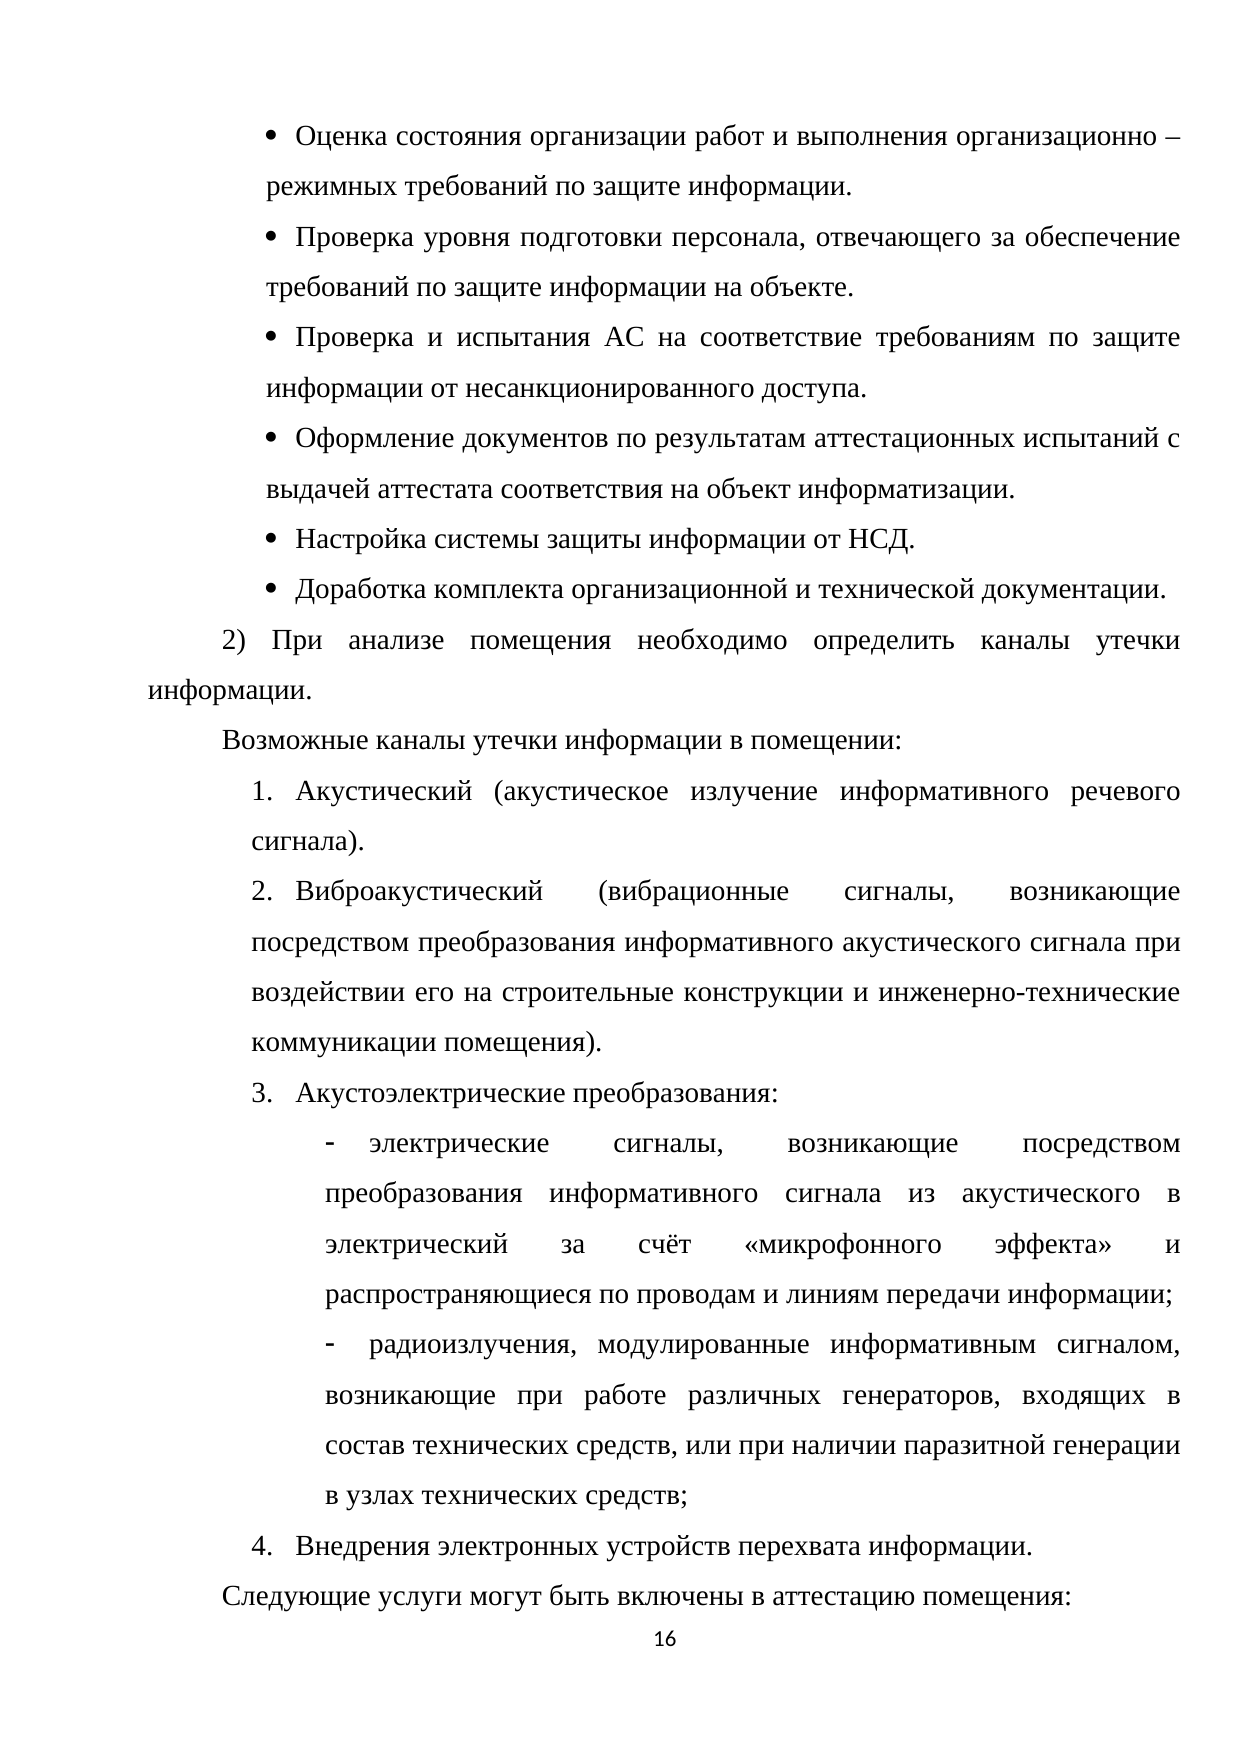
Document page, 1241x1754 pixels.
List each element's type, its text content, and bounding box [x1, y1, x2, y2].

list Проверка уровня подготовки персонала, отвечающего за обеспечение требований по защите информации на объекте. [266, 219, 1181, 303]
list Доработка комплекта организационной и технической документации. [266, 571, 1181, 605]
text 2) При анализе помещения необходимо определить каналы утечки информации. [148, 622, 1181, 706]
list Акустический (акустическое излучение информативного речевого сигнала). [251, 773, 1181, 857]
text Возможные каналы утечки информации в помещении: [148, 722, 1181, 756]
list Оформление документов по результатам аттестационных испытаний с выдачей аттестата соответствия на объект информатизации. [266, 420, 1181, 504]
list Акустоэлектрические преобразования: [251, 1075, 1181, 1108]
list радиоизлучения, модулированные информативным сигналом, возникающие при работе различных генераторов, входящих в состав технических средств, или при наличии паразитной генерации в узлах технических средств; [325, 1326, 1181, 1511]
list электрические сигналы, возникающие посредством преобразования информативного сигнала из акустического в электрический за счёт «микрофонного эффекта» и распространяющиеся по проводам и линиям передачи информации; [325, 1125, 1181, 1309]
list Настройка системы защиты информации от НСД. [266, 521, 1181, 555]
list Проверка и испытания АС на соответствие требованиям по защите информации от несанкционированного доступа. [266, 319, 1181, 403]
list Оценка состояния организации работ и выполнения организационно – режимных требований по защите информации. [266, 118, 1181, 202]
text Следующие услуги могут быть включены в аттестацию помещения: [148, 1578, 1181, 1612]
list Виброакустический (вибрационные сигналы, возникающие посредством преобразования информативного акустического сигнала при воздействии его на строительные конструкции и инженерно-технические коммуникации помещения). [251, 873, 1181, 1058]
list Внедрения электронных устройств перехвата информации. [251, 1528, 1181, 1561]
